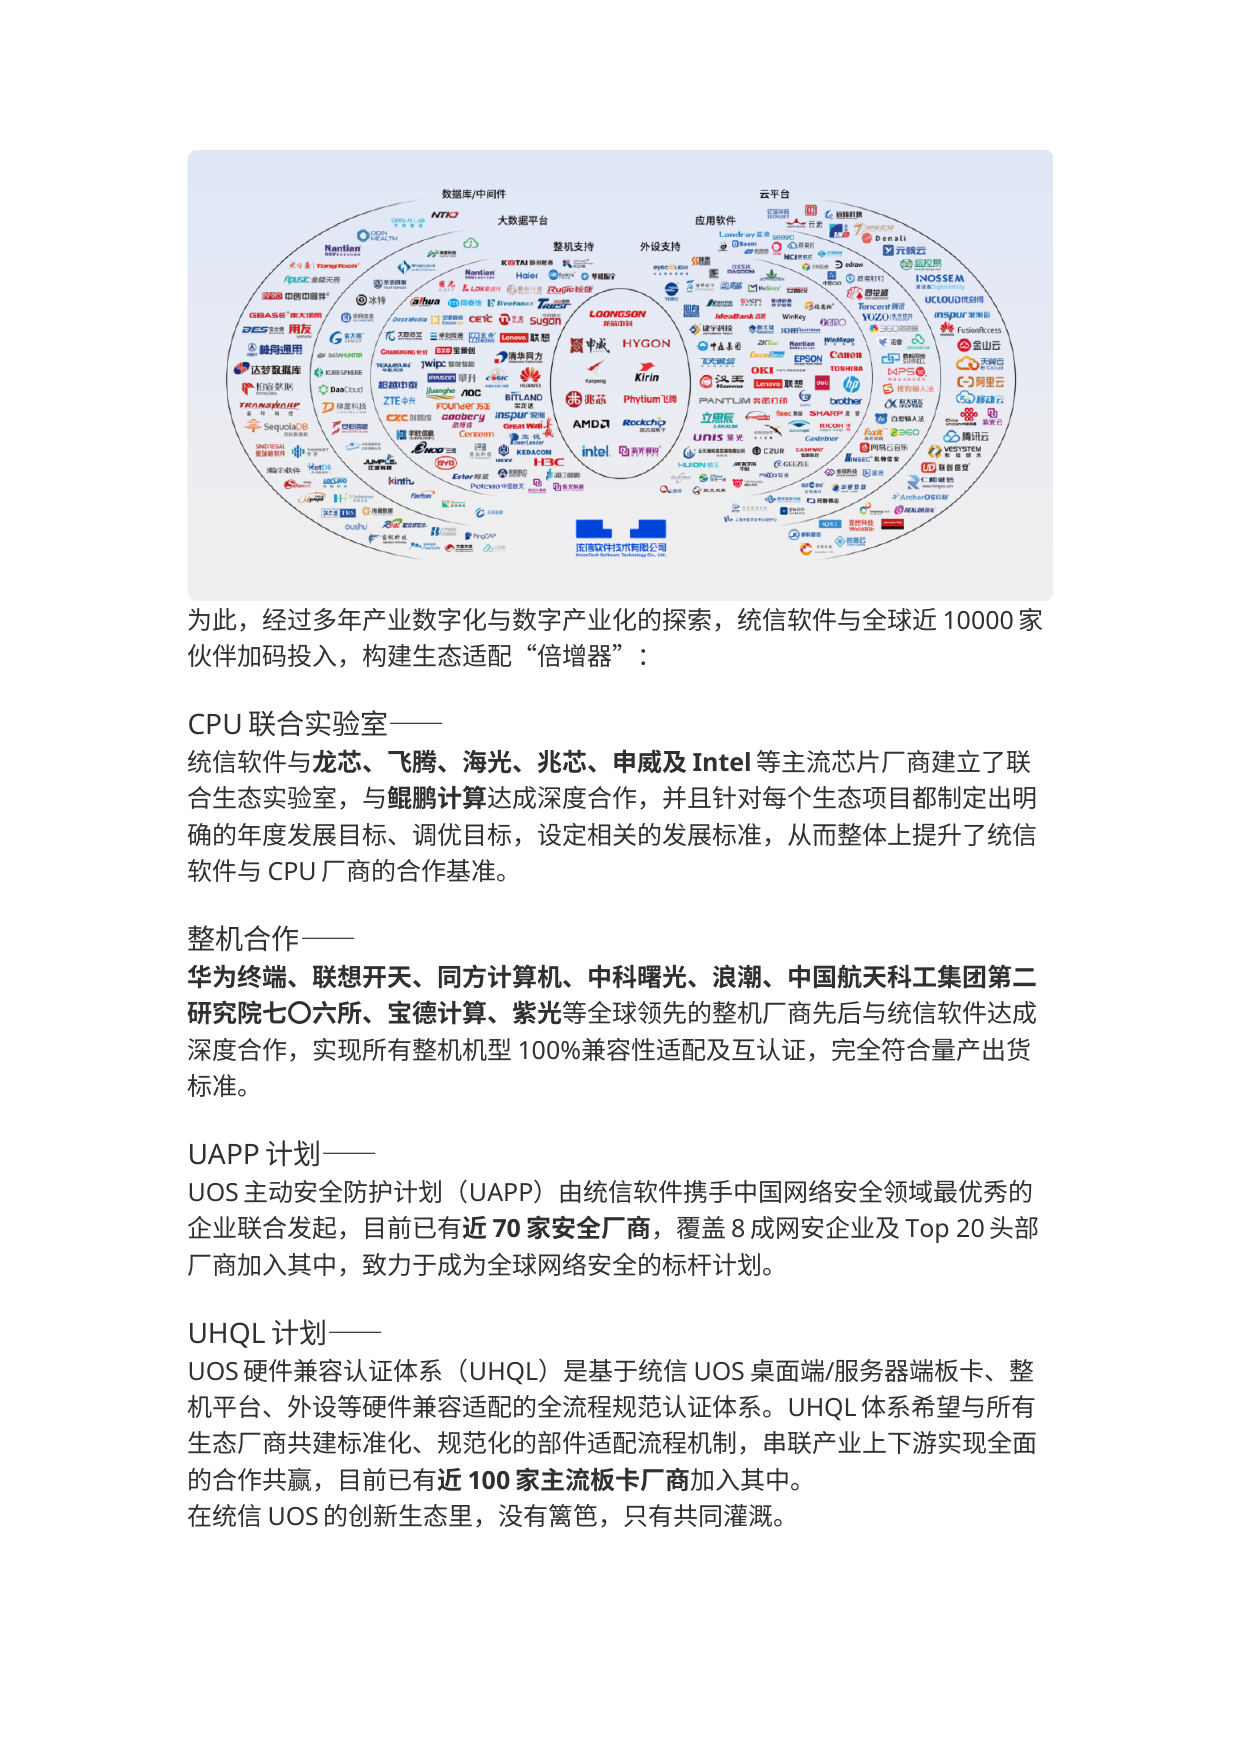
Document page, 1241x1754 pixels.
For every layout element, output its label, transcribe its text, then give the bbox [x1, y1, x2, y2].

text 华为终端、联想开天、同方计算机、中科曙光、浪潮、中国航天科工集团第二研究院七〇六所、宝德计算、紫光等全球领先的整机厂商先后与统信软件达成深度合作，实现所有整机机型100%兼容性适配及互认证，完全符合量产出货标准。 [187, 958, 1053, 1103]
text UHQL计划—— [187, 1311, 1053, 1351]
text UOS主动安全防护计划（UAPP）由统信软件携手中国网络安全领域最优秀的企业联合发起，目前已有近70家安全厂商，覆盖8成网安企业及Top 20头部厂商加入其中，致力于成为全球网络安全的标杆计划。 [187, 1173, 1053, 1281]
text UOS硬件兼容认证体系（UHQL）是基于统信UOS桌面端/服务器端板卡、整机平台、外设等硬件兼容适配的全流程规范认证体系。UHQL体系希望与所有生态厂商共建标准化、规范化的部件适配流程机制，串联产业上下游实现全面的合作共赢，目前已有近100家主流板卡厂商加入其中。 [187, 1351, 1053, 1496]
text UAPP计划—— [187, 1132, 1053, 1173]
text 为此，经过多年产业数字化与数字产业化的探索，统信软件与全球近10000家伙伴加码投入，构建生态适配“倍增器”： [187, 601, 1053, 673]
text 在统信UOS的创新生态里，没有篱笆，只有共同灌溉。 [187, 1496, 1053, 1533]
text 统信软件与龙芯、飞腾、海光、兆芯、申威及Intel等主流芯片厂商建立了联合生态实验室，与鲲鹏计算达成深度合作，并且针对每个生态项目都制定出明确的年度发展目标、调优目标，设定相关的发展标准，从而整体上提升了统信软件与CPU厂商的合作基准。 [187, 743, 1053, 888]
text 整机合作—— [187, 917, 1053, 958]
picture [187, 150, 1053, 601]
text CPU联合实验室—— [187, 702, 1053, 743]
